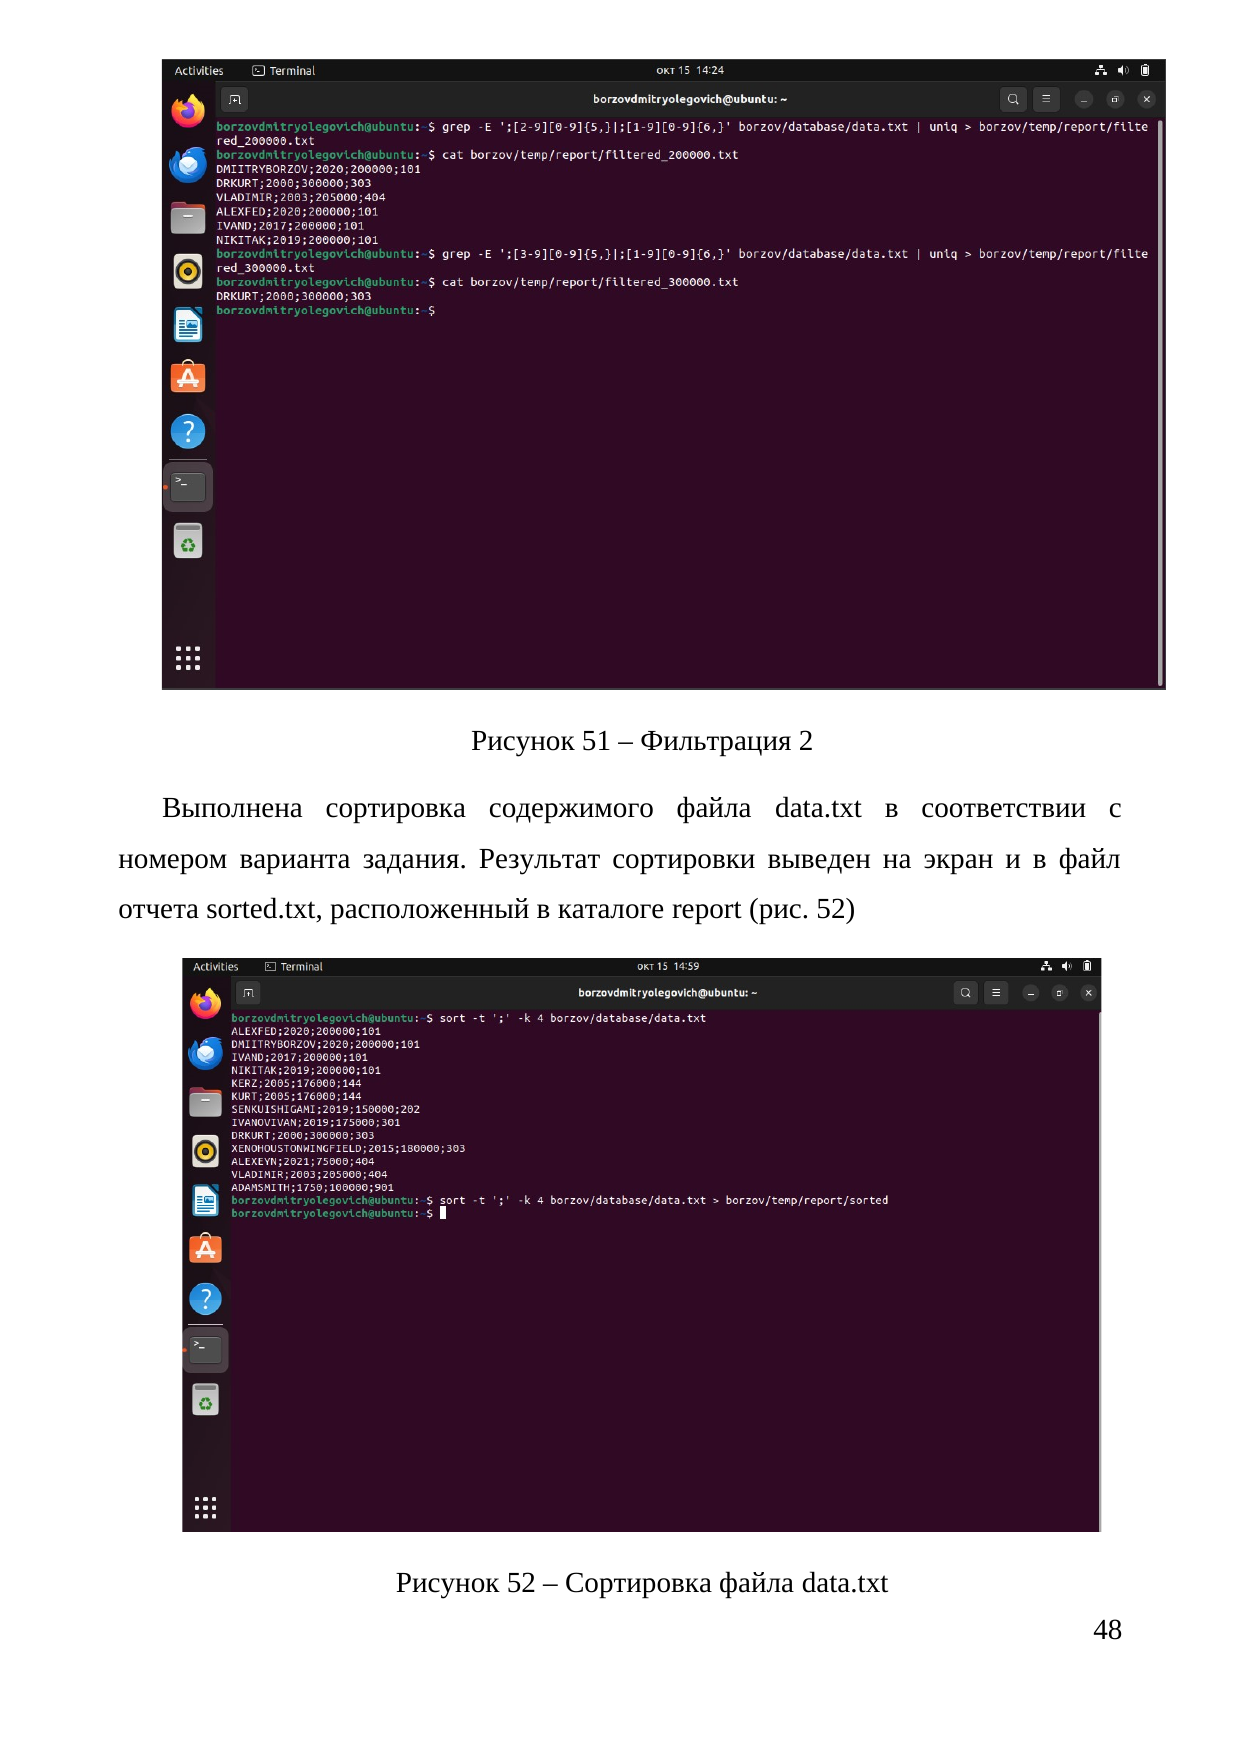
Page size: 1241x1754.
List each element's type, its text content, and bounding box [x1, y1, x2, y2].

text Выполнена сортировка содержимого файла data.txt в соответствии с номером варианта задания. Результат сортировки выведен на экран и в файл отчета sorted.txt, расположенный в каталоге report (рис. 52) [118, 790, 1122, 924]
text Рисунок 52 – Сортировка файла data.txt [118, 1565, 1122, 1599]
picture [161, 59, 1166, 690]
picture [182, 958, 1102, 1532]
text Рисунок 51 – Фильтрация 2 [118, 723, 1122, 757]
